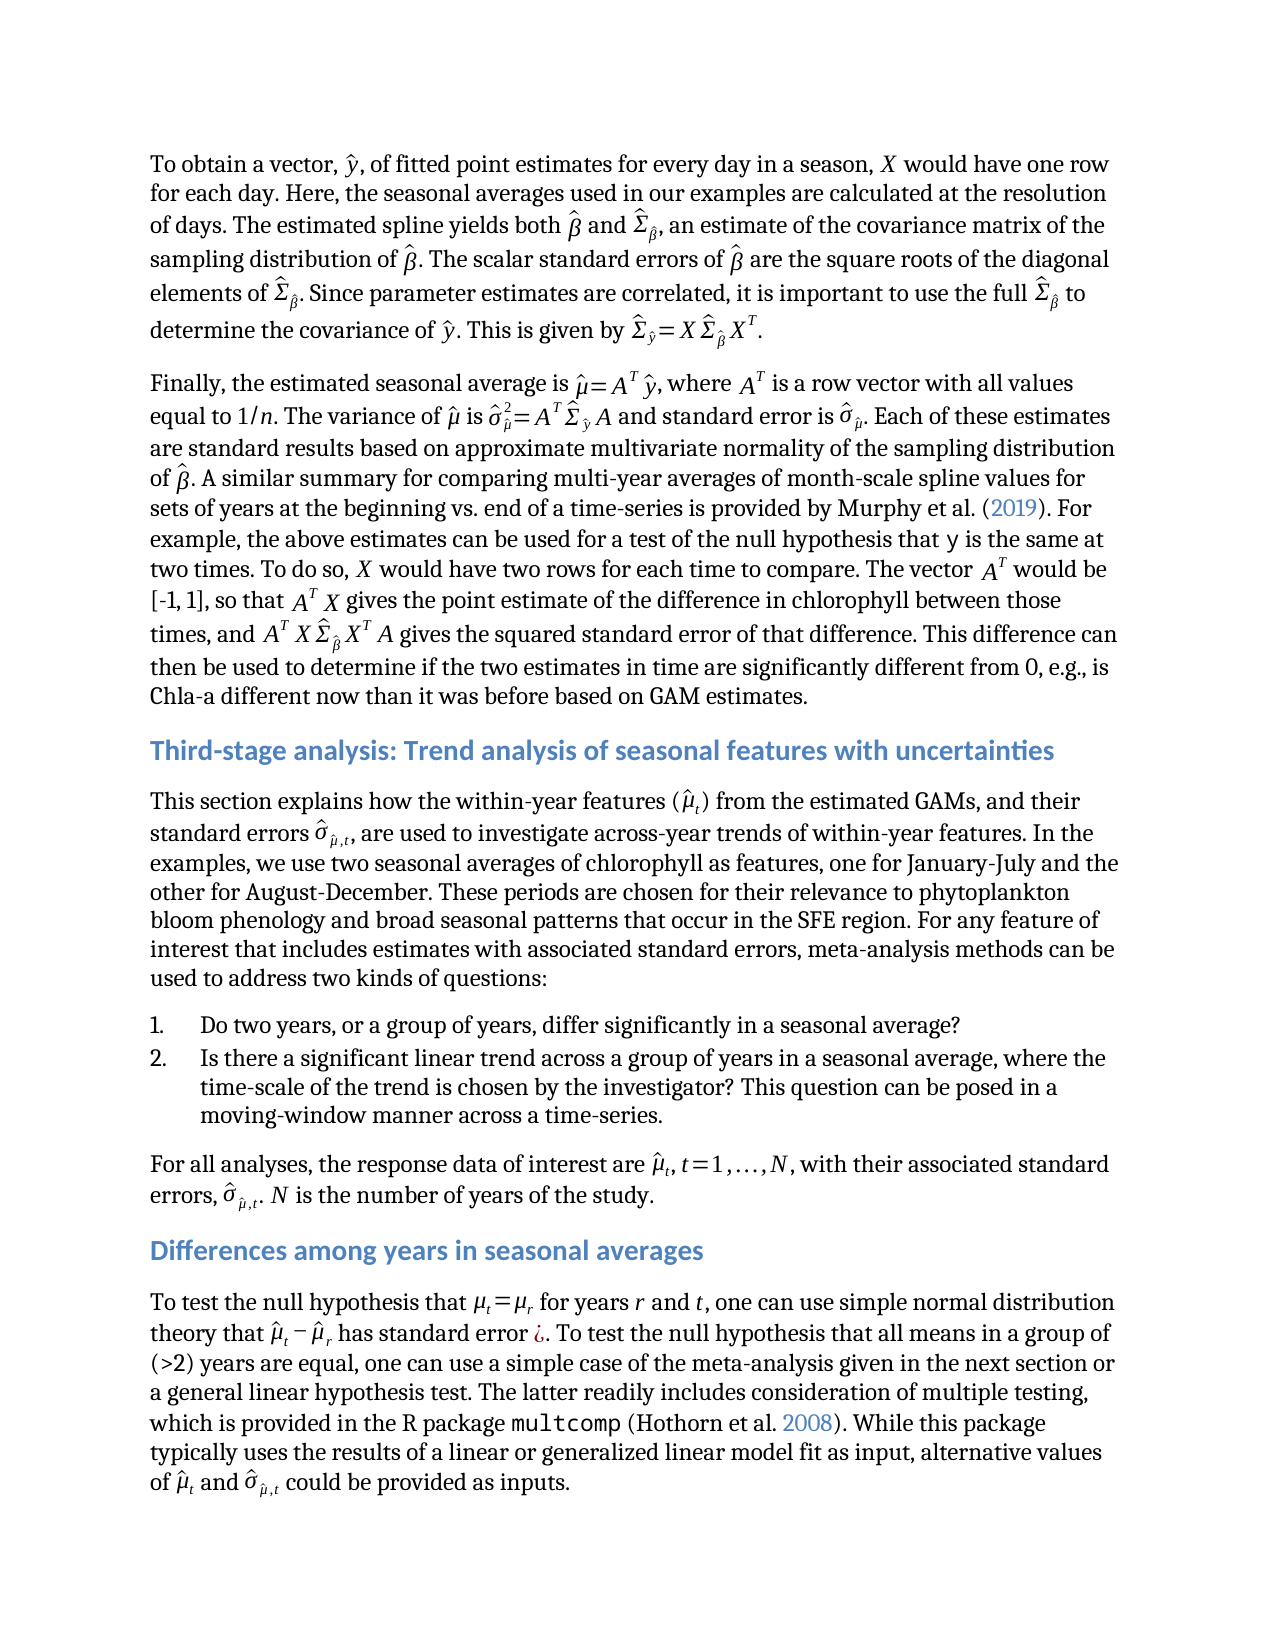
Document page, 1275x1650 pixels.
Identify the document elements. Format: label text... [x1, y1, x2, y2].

text To test the null hypothesis that for years and , one can use simple normal distribution theory that has standard error . To test the null hypothesis that all means in a group of (>2) years are equal, one can use a simple case of the meta-analysis given in the next section or a general linear hypothesis test. The latter readily includes consideration of multiple testing, which is provided in the R package multcomp (Hothorn et al. 2008). While this package typically uses the results of a linear or generalized linear model fit as input, alternative values of and could be provided as inputs. [150, 1287, 1125, 1498]
list Do two years, or a group of years, differ significantly in a seasonal average? [150, 1011, 1125, 1040]
text To obtain a vector, , of fitted point estimates for every day in a season, would have one row for each day. Here, the seasonal averages used in our examples are calculated at the resolution of days. The estimated spline yields both and , an estimate of the covariance matrix of the sampling distribution of . The scalar standard errors of are the square roots of the diagonal elements of . Since parameter estimates are correlated, it is important to use the full to determine the covariance of . This is given by . [150, 150, 1125, 349]
subtitle Differences among years in seasonal averages [150, 1232, 1125, 1268]
subtitle Third-stage analysis: Trend analysis of seasonal features with uncertainties [150, 732, 1125, 767]
text This section explains how the within-year features () from the estimated GAMs, and their standard errors , are used to investigate across-year trends of within-year features. In the examples, we use two seasonal averages of chlorophyll as features, one for January-July and the other for August-December. These periods are chosen for their relevance to phytoplankton bloom phenology and broad seasonal patterns that occur in the SFE region. For any feature of interest that includes estimates with associated standard errors, meta-analysis methods can be used to address two kinds of questions: [150, 786, 1125, 992]
list Is there a significant linear trend across a group of years in a seasonal average, where the time-scale of the trend is chosen by the investigator? This question can be posed in a moving-window manner across a time-series. [150, 1044, 1125, 1130]
text For all analyses, the response data of interest are , , with their associated standard errors, . is the number of years of the study. [150, 1149, 1125, 1211]
text Finally, the estimated seasonal average is , where is a row vector with all values equal to . The variance of is and standard error is . Each of these estimates are standard results based on approximate multivariate normality of the sampling distribution of . A similar summary for comparing multi-year averages of month-scale spline values for sets of years at the beginning vs. end of a time-series is provided by Murphy et al. (2019). For example, the above estimates can be used for a test of the null hypothesis that y is the same at two times. To do so, would have two rows for each time to compare. The vector would be [-1, 1], so that gives the point estimate of the difference in chlorophyll between those times, and gives the squared standard error of that difference. This difference can then be used to determine if the two estimates in time are significantly different from 0, e.g., is Chla-a different now than it was before based on GAM estimates. [150, 367, 1125, 711]
